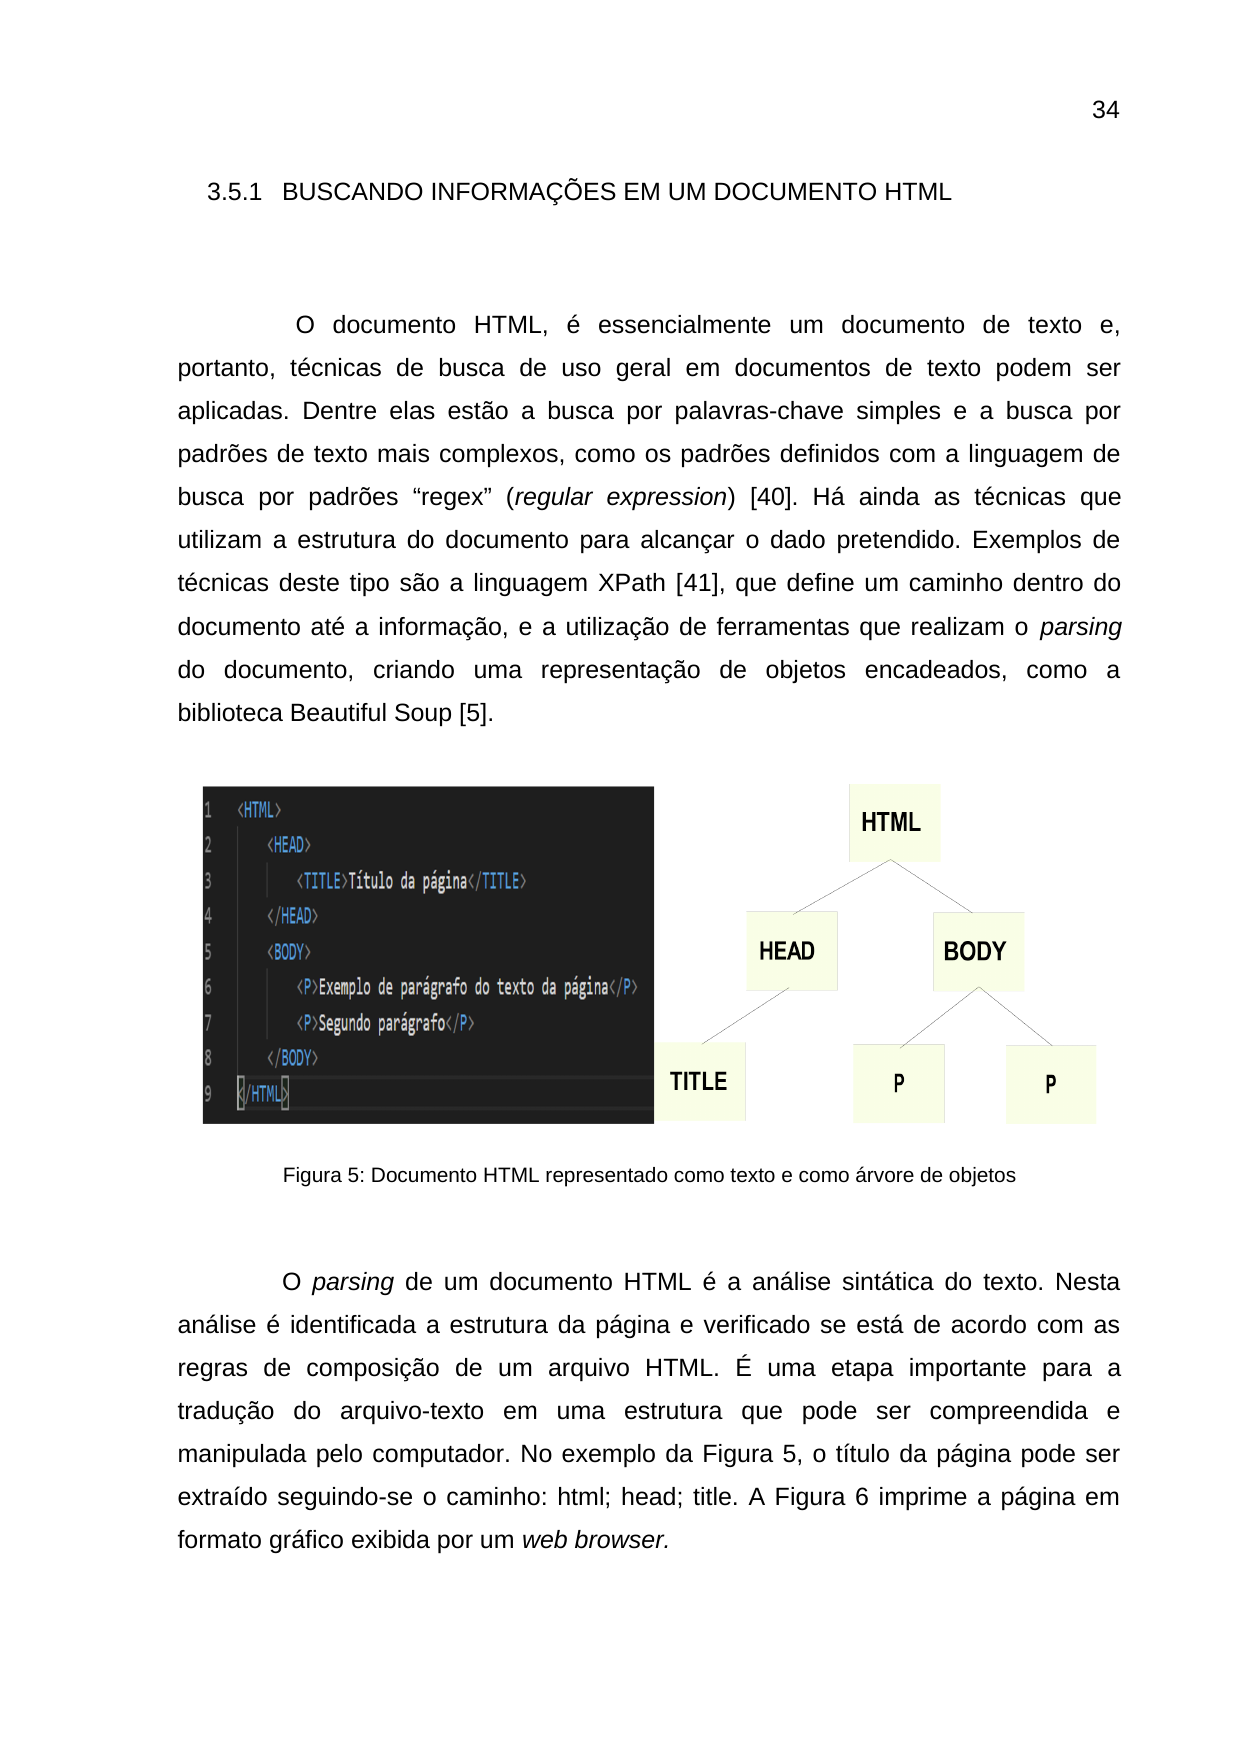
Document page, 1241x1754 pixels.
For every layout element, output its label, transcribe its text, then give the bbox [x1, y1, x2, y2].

text O parsing de um documento HTML é a análise sintática do texto. Nesta análise é identificada a estrutura da página e verificado se está de acordo com as regras de composição de um arquivo HTML. É uma etapa importante para a tradução do arquivo-texto em uma estrutura que pode ser compreendida e manipulada pelo computador. No exemplo da Figura 5, o título da página pode ser extraído seguindo-se o caminho: html; head; title. A Figura 6 imprime a página em formato gráfico exibida por um web browser. [177, 1267, 1122, 1554]
subtitle BUSCANDO INFORMAÇÕES EM UM DOCUMENTO HTML [207, 177, 1122, 206]
picture [202, 784, 1097, 1124]
text Figura 5: Documento HTML representado como texto e como árvore de objetos [177, 1163, 1122, 1187]
text O documento HTML, é essencialmente um documento de texto e, portanto, técnicas de busca de uso geral em documentos de texto podem ser aplicadas. Dentre elas estão a busca por palavras-chave simples e a busca por padrões de texto mais complexos, como os padrões definidos com a linguagem de busca por padrões “regex” (regular expression) [40]. Há ainda as técnicas que utilizam a estrutura do documento para alcançar o dado pretendido. Exemplos de técnicas deste tipo são a linguagem XPath [41], que define um caminho dentro do documento até a informação, e a utilização de ferramentas que realizam o parsing do documento, criando uma representação de objetos encadeados, como a biblioteca Beautiful Soup [5]. [177, 310, 1122, 727]
